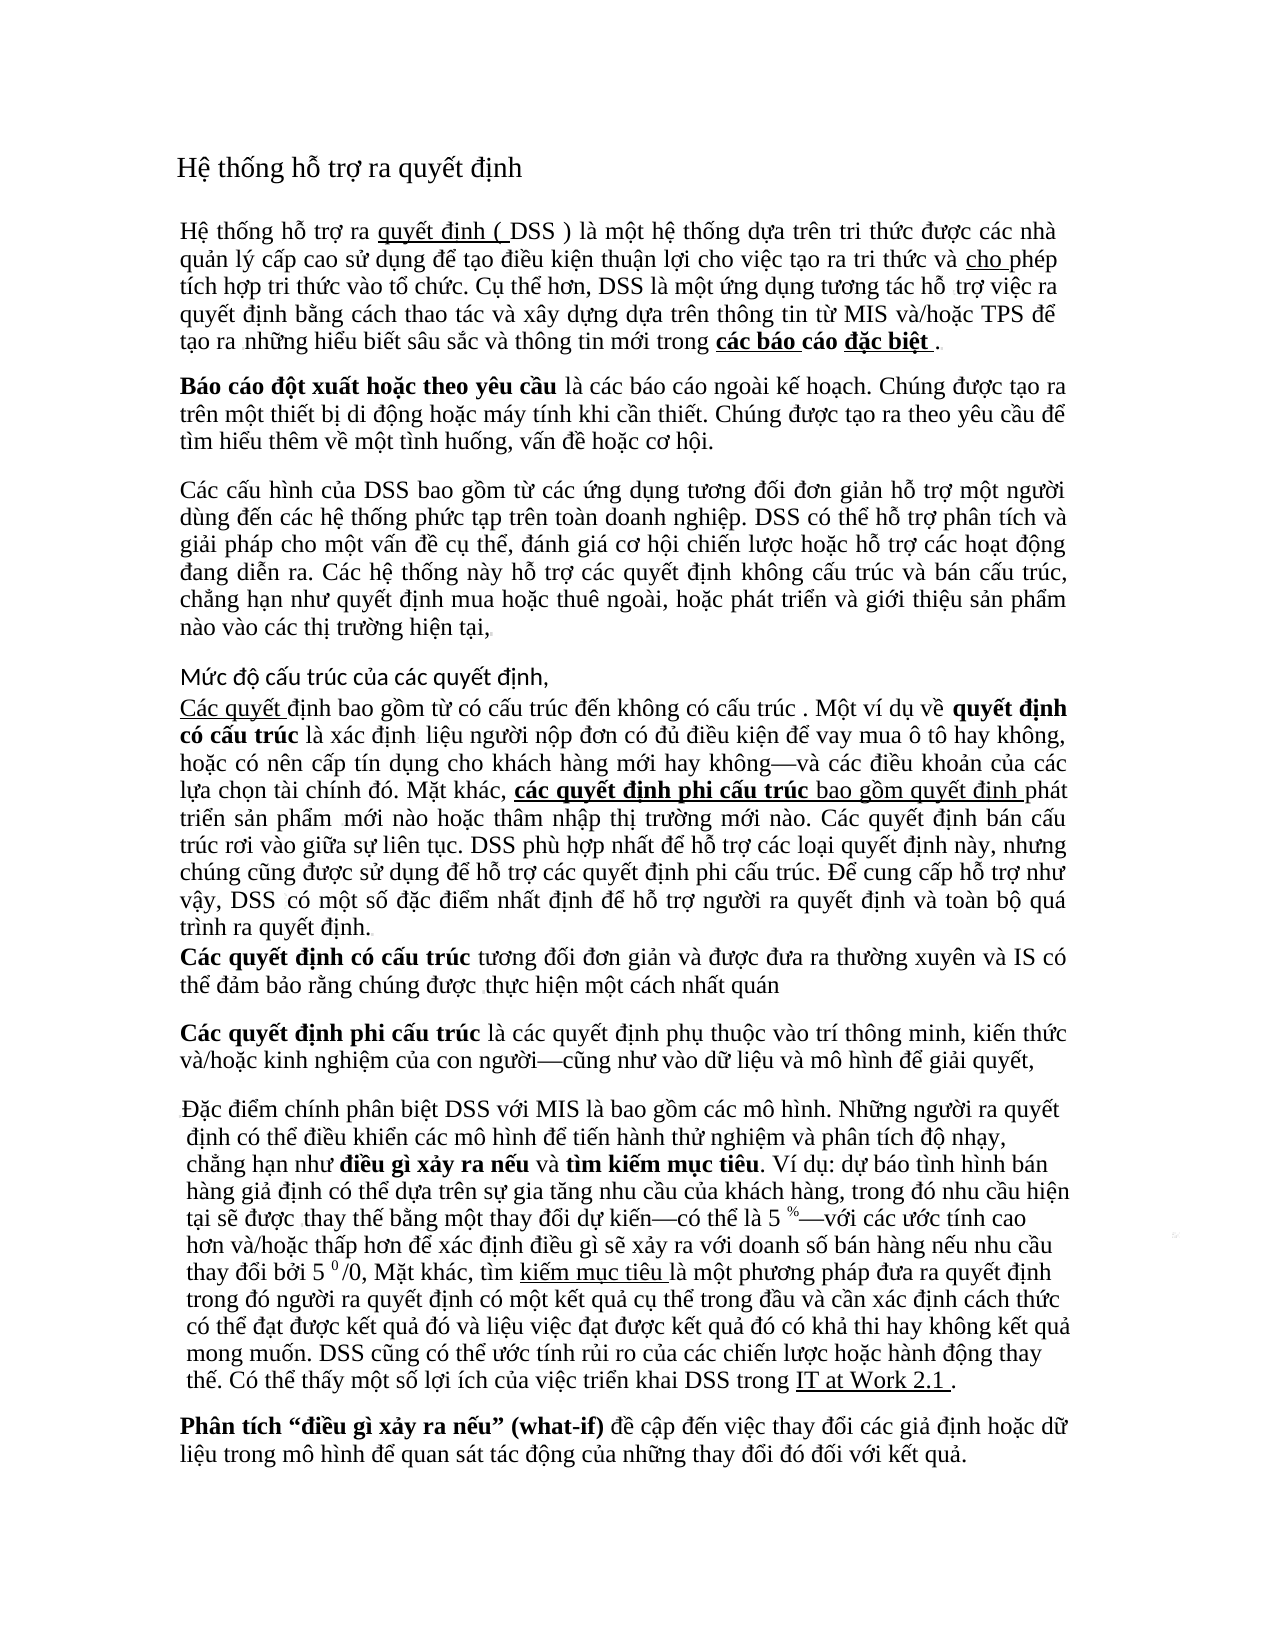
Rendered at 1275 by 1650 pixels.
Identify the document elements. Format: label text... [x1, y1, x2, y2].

text Báo cáo đột xuất hoặc theo yêu cầu là các báo cáo ngoài kế hoạch. Chúng được tạo ra trên một thiết bị di động hoặc máy tính khi cần thiết. Chúng được tạo ra theo yêu cầu để tìm hiểu thêm về một tình huống, vấn đề hoặc cơ hội. [179, 373, 1067, 455]
text Các cấu hình của DSS bao gồm từ các ứng dụng tương đối đơn giản hỗ trợ một người dùng đến các hệ thống phức tạp trên toàn doanh nghiệp. DSS có thể hỗ trợ phân tích và giải pháp cho một vấn đề cụ thể, đánh giá cơ hội chiến lược hoặc hỗ trợ các hoạt động đang diễn ra. Các hệ thống này hỗ trợ các quyết định không cấu trúc và bán cấu trúc, chẳng hạn như quyết định mua hoặc thuê ngoài, hoặc phát triển và giới thiệu sản phẩm nào vào các thị trường hiện tại, [179, 476, 1067, 641]
text Đặc điểm chính phân biệt DSS với MIS là bao gồm các mô hình. Những người ra quyết định có thể điều khiển các mô hình để tiến hành thử nghiệm và phân tích độ nhạy, chẳng hạn như điều gì xảy ra nếu và tìm kiếm mục tiêu. Ví dụ: dự báo tình hình bán hàng giả định có thể dựa trên sự gia tăng nhu cầu của khách hàng, trong đó nhu cầu hiện tại sẽ được thay thế bằng một thay đổi dự kiến—có thể là 5 %—với các ước tính cao hơn và/hoặc thấp hơn để xác định điều gì sẽ xảy ra với doanh số bán hàng nếu nhu cầu thay đổi bởi 5 0 /0, Mặt khác, tìm kiếm mục tiêu là một phương pháp đưa ra quyết định trong đó người ra quyết định có một kết quả cụ thể trong đầu và cần xác định cách thức có thể đạt được kết quả đó và liệu việc đạt được kết quả đó có khả thi hay không kết quả mong muốn. DSS cũng có thể ước tính rủi ro của các chiến lược hoặc hành động thay thế. Có thể thấy một số lợi ích của việc triển khai DSS trong IT at Work 2.1 . [179, 1096, 1071, 1394]
text Các quyết định phi cấu trúc là các quyết định phụ thuộc vào trí thông minh, kiến thức và/hoặc kinh nghiệm của con người—cũng như vào dữ liệu và mô hình để giải quyết, [179, 1019, 1067, 1074]
text Hệ thống hỗ trợ ra quyết định ( DSS ) là một hệ thống dựa trên tri thức được các nhà quản lý cấp cao sử dụng để tạo điều kiện thuận lợi cho việc tạo ra tri thức và cho phép tích hợp tri thức vào tổ chức. Cụ thể hơn, DSS là một ứng dụng tương tác hỗ trợ việc ra quyết định bằng cách thao tác và xây dựng dựa trên thông tin từ MIS và/hoặc TPS để tạo ra những hiểu biết sâu sắc và thông tin mới trong các báo cáo đặc biệt . [179, 218, 1057, 355]
text Mức độ cấu trúc của các quyết định, [180, 662, 739, 692]
text Các quyết định có cấu trúc tương đối đơn giản và được đưa ra thường xuyên và IS có thể đảm bảo rằng chúng được thực hiện một cách nhất quán [179, 944, 1067, 998]
text Các quyết định bao gồm từ có cấu trúc đến không có cấu trúc . Một ví dụ về quyết định có cấu trúc là xác định liệu người nộp đơn có đủ điều kiện để vay mua ô tô hay không, hoặc có nên cấp tín dụng cho khách hàng mới hay không—và các điều khoản của các lựa chọn tài chính đó. Mặt khác, các quyết định phi cấu trúc bao gồm quyết định phát triển sản phẩm mới nào hoặc thâm nhập thị trường mới nào. Các quyết định bán cấu trúc rơi vào giữa sự liên tục. DSS phù hợp nhất để hỗ trợ các loại quyết định này, nhưng chúng cũng được sử dụng để hỗ trợ các quyết định phi cấu trúc. Để cung cấp hỗ trợ như vậy, DSS có một số đặc điểm nhất định để hỗ trợ người ra quyết định và toàn bộ quá trình ra quyết định. [179, 694, 1067, 941]
text Hệ thống hỗ trợ ra quyết định [176, 150, 1125, 183]
picture [1172, 1232, 1180, 1238]
text Phân tích “điều gì xảy ra nếu” (what-if) đề cập đến việc thay đổi các giả định hoặc dữ liệu trong mô hình để quan sát tác động của những thay đổi đó đối với kết quả. [179, 1413, 1067, 1468]
